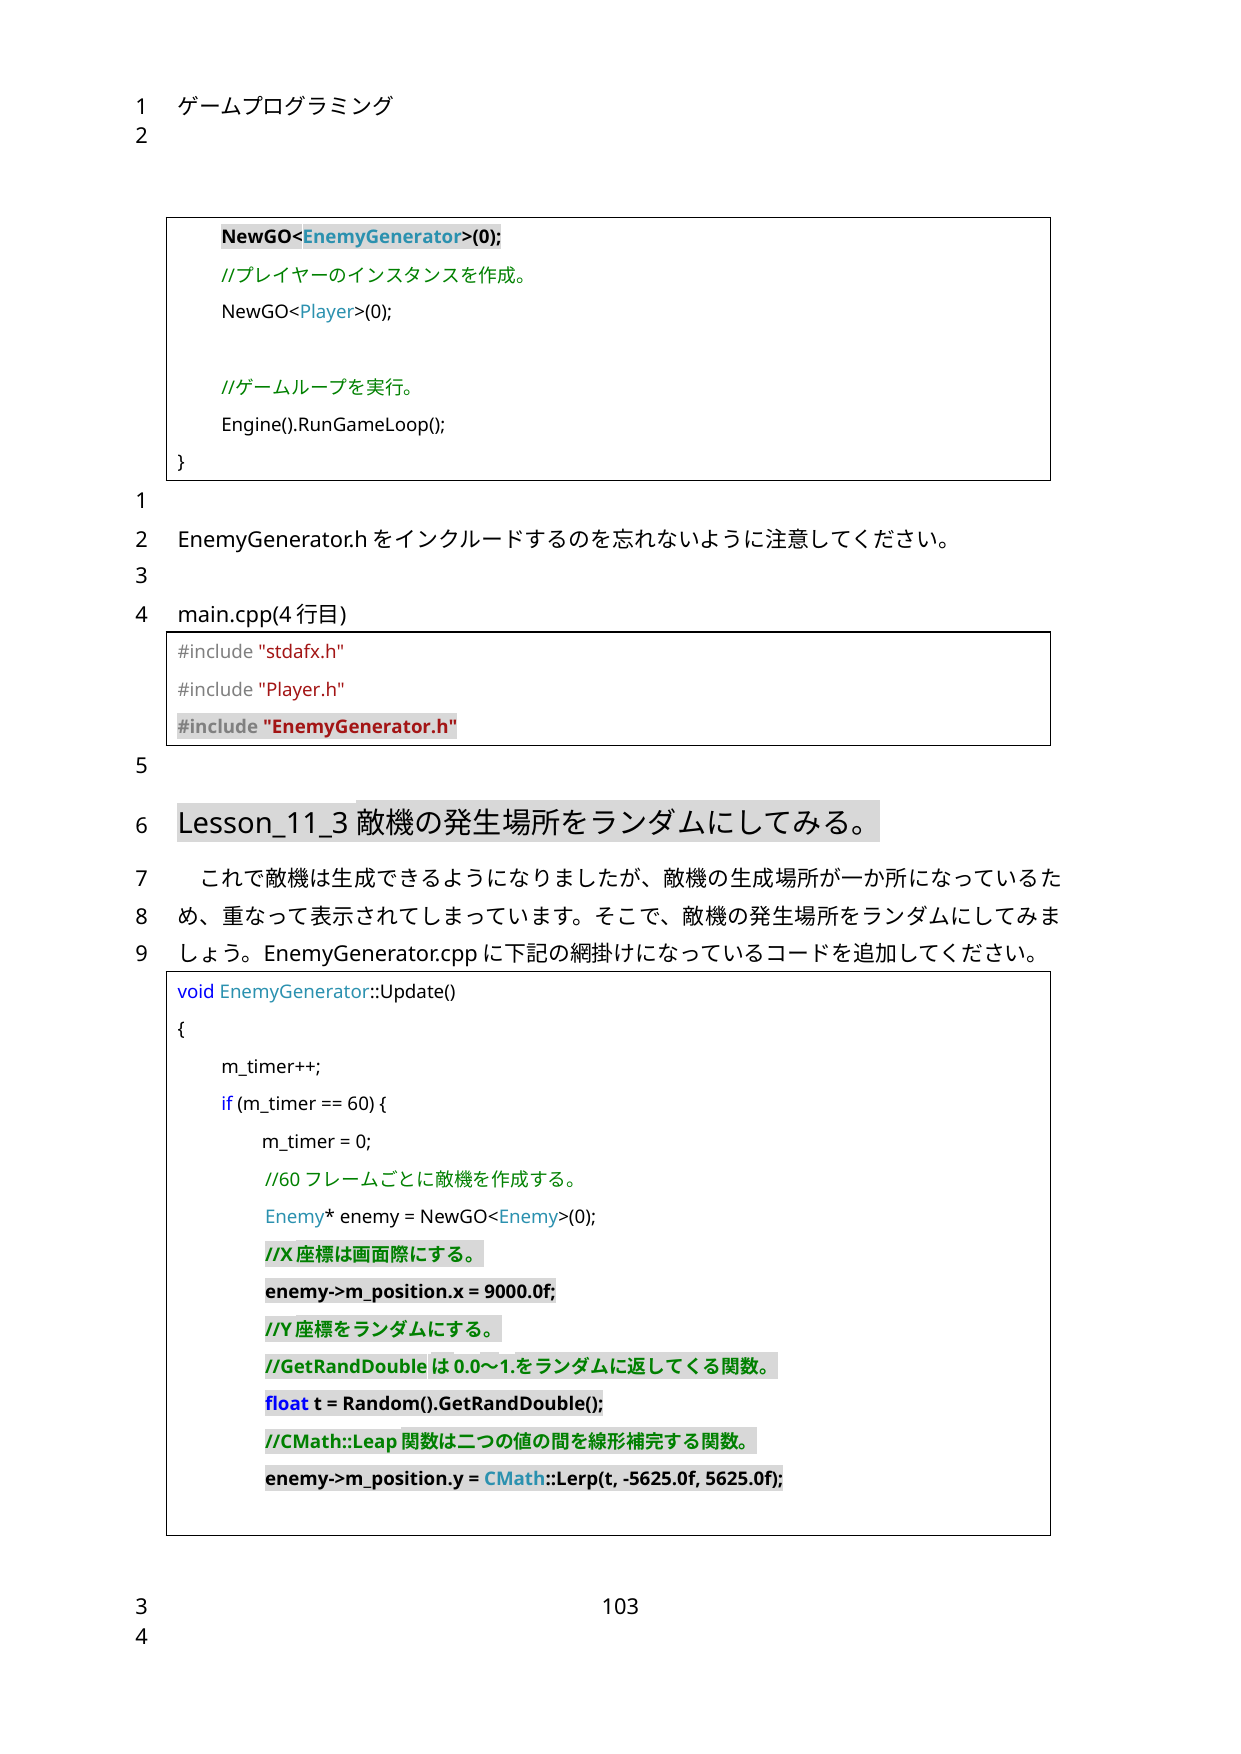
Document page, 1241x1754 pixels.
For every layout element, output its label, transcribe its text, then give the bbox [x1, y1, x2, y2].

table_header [167, 972, 1050, 1534]
text EnemyGenerator.hをインクルードするのを忘れないように注意してください。 [177, 519, 1063, 556]
text main.cpp(4行目) [177, 594, 1063, 631]
text これで敵機は生成できるようになりましたが、敵機の生成場所が一か所になっているため、重なって表示されてしまっています。そこで、敵機の発生場所をランダムにしてみましょう。EnemyGenerator.cppに下記の網掛けになっているコードを追加してください。 [177, 858, 1063, 971]
table_header #include "stdafx.h" #include "Player.h" #include "EnemyGenerator.h" [167, 633, 1050, 745]
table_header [167, 218, 1050, 480]
subtitle Lesson_11_3 敵機の発生場所をランダムにしてみる。 [177, 783, 1063, 858]
